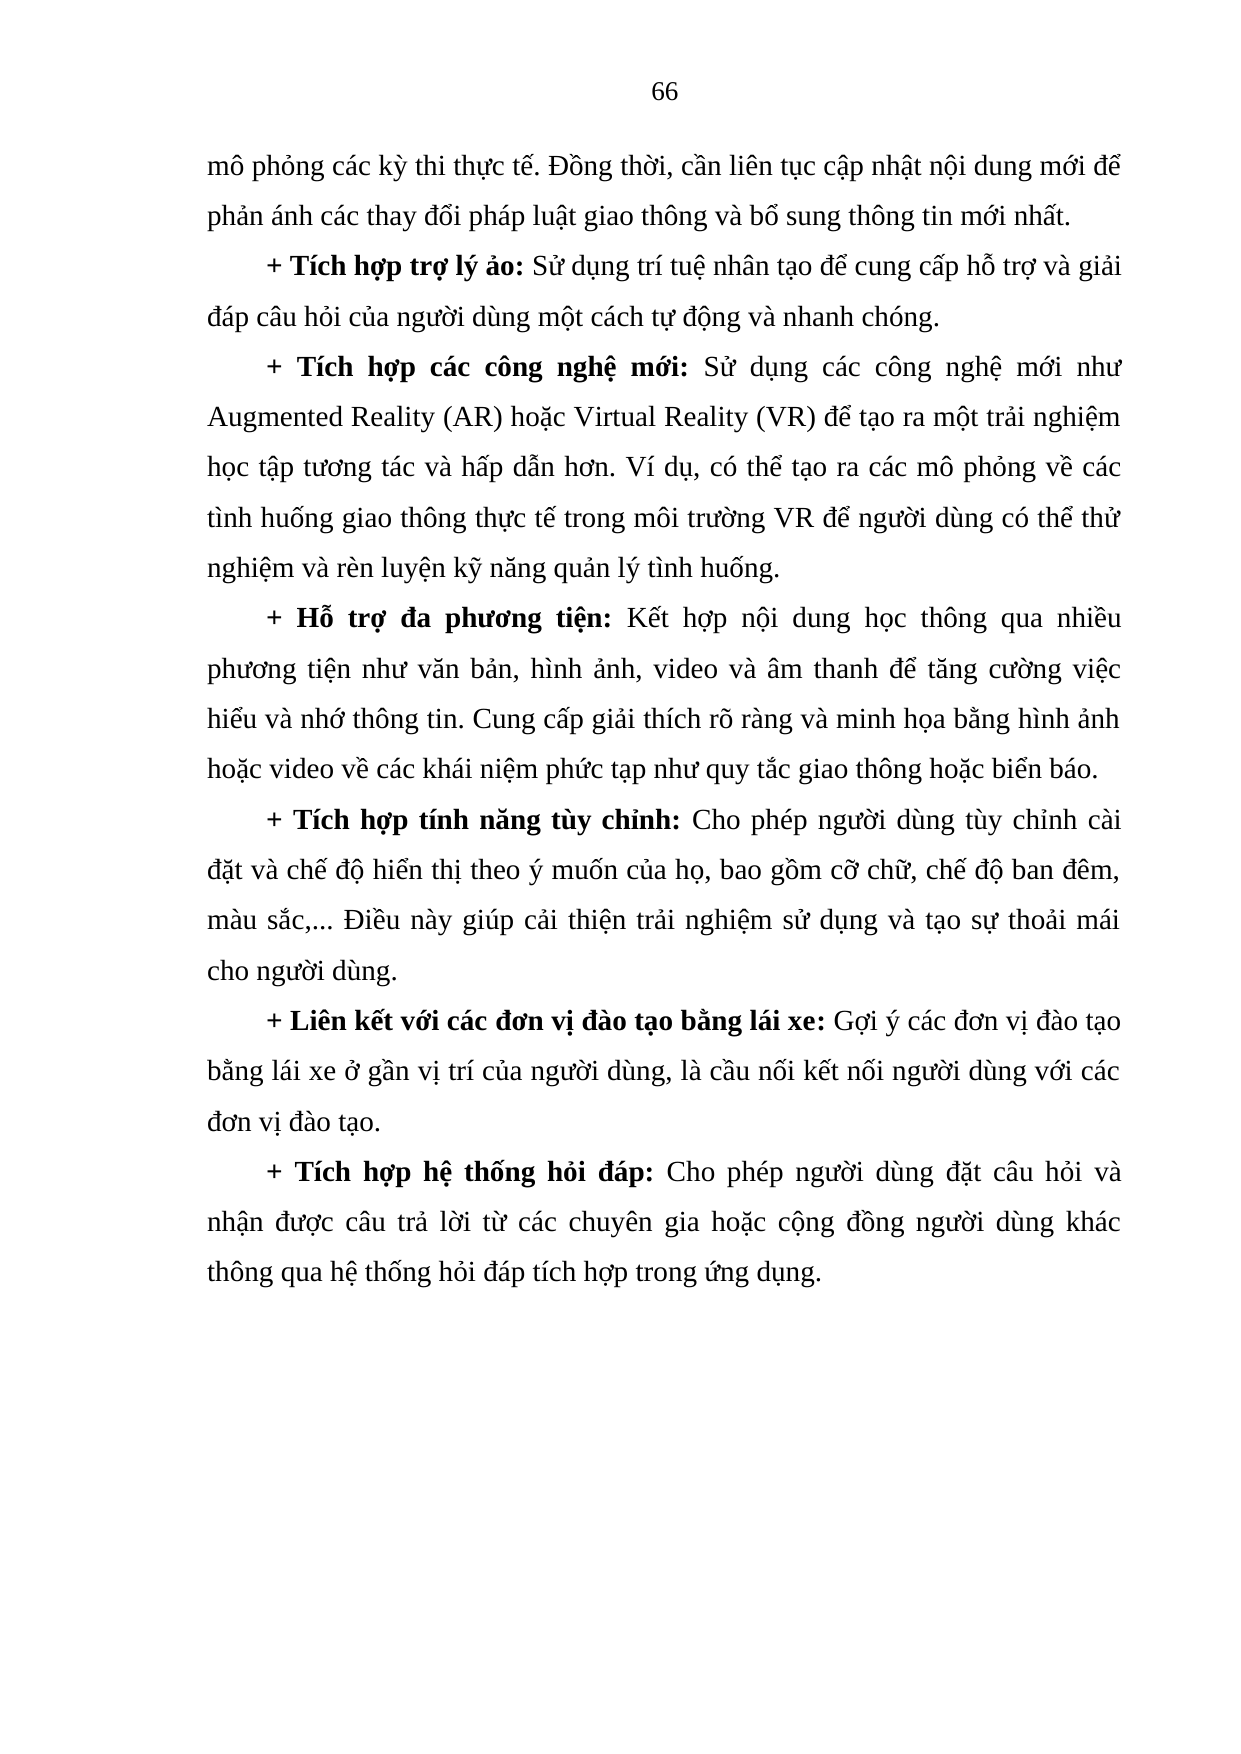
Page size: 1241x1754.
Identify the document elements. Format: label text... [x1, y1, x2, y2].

text + Tích hợp trợ lý ảo: Sử dụng trí tuệ nhân tạo để cung cấp hỗ trợ và giải đáp câu hỏi của người dùng một cách tự động và nhanh chóng. [207, 248, 1122, 332]
text + Liên kết với các đơn vị đào tạo bằng lái xe: Gợi ý các đơn vị đào tạo bằng lái xe ở gần vị trí của người dùng, là cầu nối kết nối người dùng với các đơn vị đào tạo. [207, 1003, 1122, 1137]
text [207, 148, 1122, 232]
text + Tích hợp các công nghệ mới: Sử dụng các công nghệ mới như Augmented Reality (AR) hoặc Virtual Reality (VR) để tạo ra một trải nghiệm học tập tương tác và hấp dẫn hơn. Ví dụ, có thể tạo ra các mô phỏng về các tình huống giao thông thực tế trong môi trường VR để người dùng có thể thử nghiệm và rèn luyện kỹ năng quản lý tình huống. [207, 349, 1122, 584]
text + Tích hợp hệ thống hỏi đáp: Cho phép người dùng đặt câu hỏi và nhận được câu trả lời từ các chuyên gia hoặc cộng đồng người dùng khác thông qua hệ thống hỏi đáp tích hợp trong ứng dụng. [207, 1154, 1122, 1288]
text + Hỗ trợ đa phương tiện: Kết hợp nội dung học thông qua nhiều phương tiện như văn bản, hình ảnh, video và âm thanh để tăng cường việc hiểu và nhớ thông tin. Cung cấp giải thích rõ ràng và minh họa bằng hình ảnh hoặc video về các khái niệm phức tạp như quy tắc giao thông hoặc biển báo. [207, 601, 1122, 785]
text + Tích hợp tính năng tùy chỉnh: Cho phép người dùng tùy chỉnh cài đặt và chế độ hiển thị theo ý muốn của họ, bao gồm cỡ chữ, chế độ ban đêm, màu sắc,... Điều này giúp cải thiện trải nghiệm sử dụng và tạo sự thoải mái cho người dùng. [207, 802, 1122, 986]
